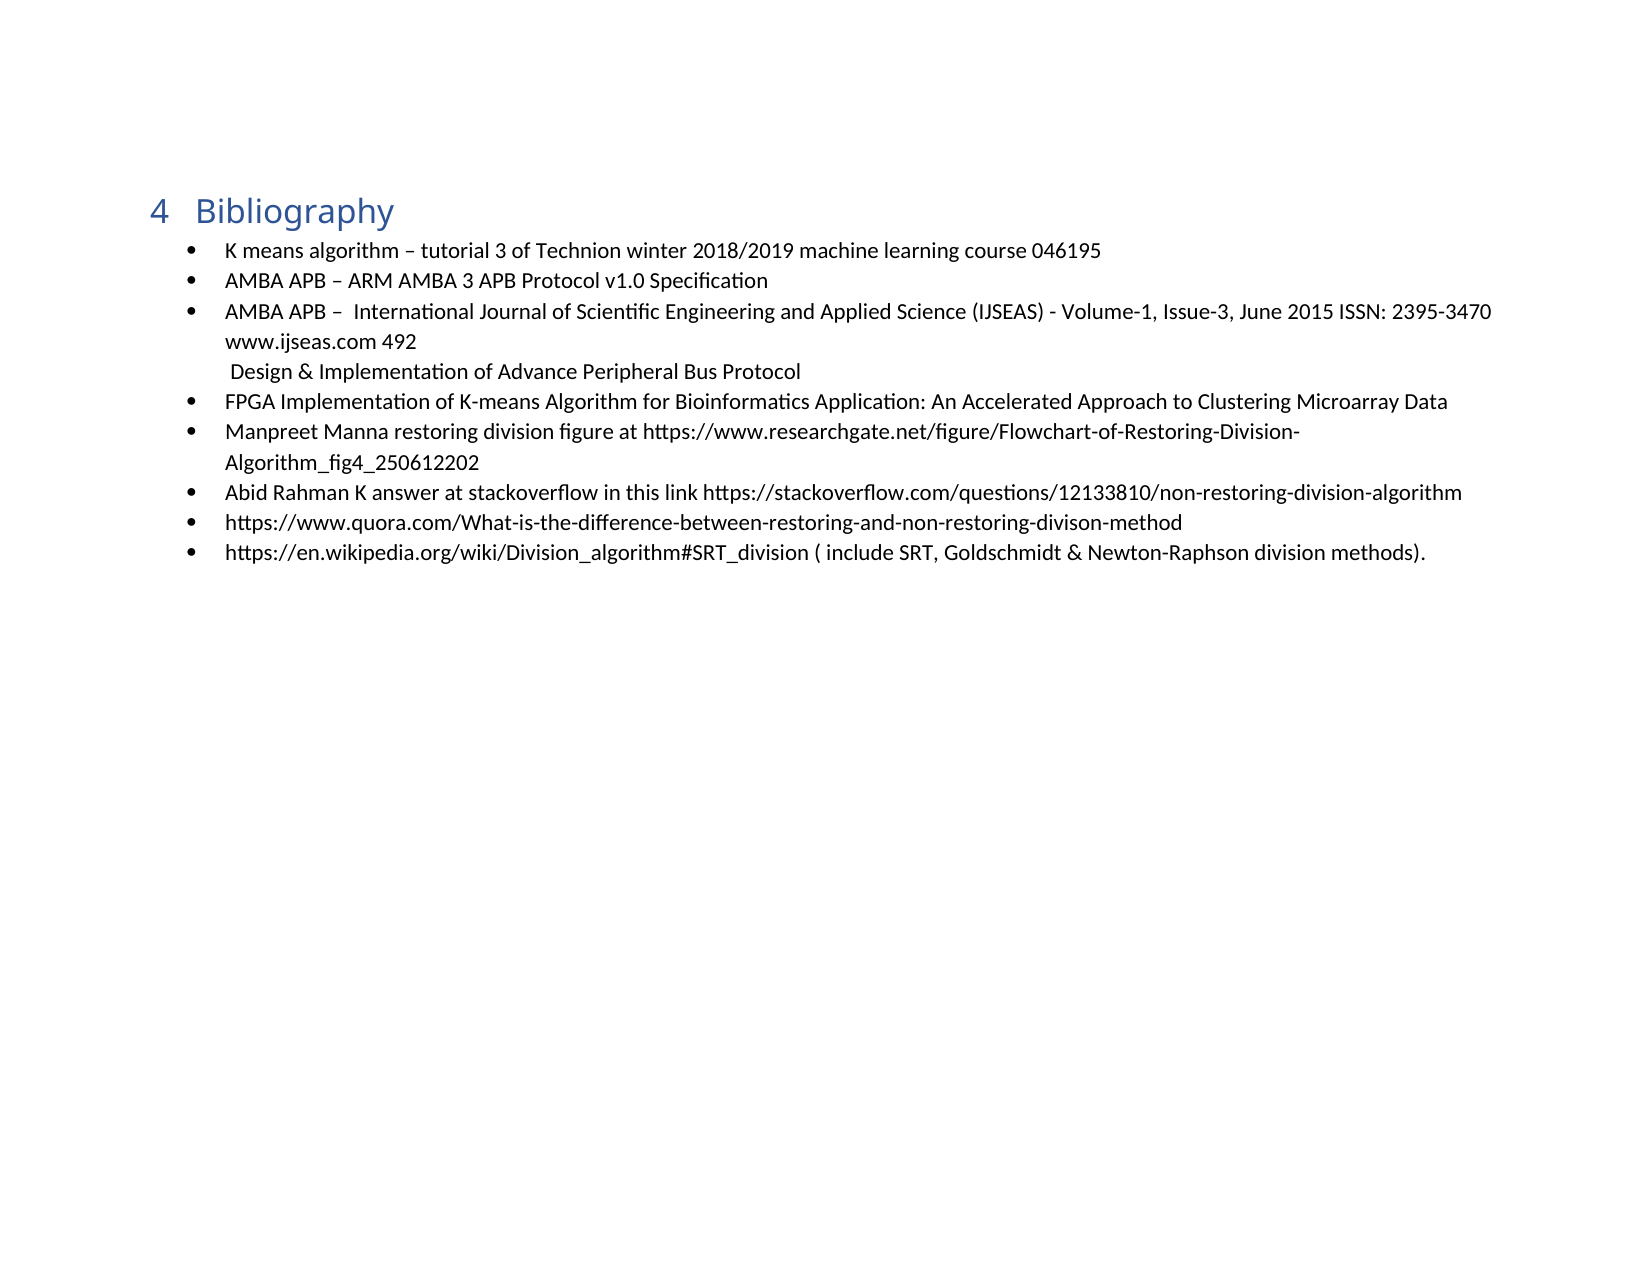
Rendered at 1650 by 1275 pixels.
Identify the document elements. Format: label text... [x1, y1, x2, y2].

list https://www.quora.com/What-is-the-difference-between-restoring-and-non-restoring-divison-method [187, 508, 1500, 536]
list K means algorithm – tutorial 3 of Technion winter 2018/2019 machine learning course 046195 [187, 236, 1500, 264]
list https://en.wikipedia.org/wiki/Division_algorithm#SRT_division ( include SRT, Goldschmidt & Newton-Raphson division methods). [187, 538, 1500, 567]
list AMBA APB – International Journal of Scientific Engineering and Applied Science (IJSEAS) - Volume-1, Issue-3, June 2015 ISSN: 2395-3470 www.ijseas.com 492 [187, 297, 1500, 355]
subtitle Bibliography [150, 187, 1500, 233]
list Design & Implementation of Advance Peripheral Bus Protocol [225, 357, 1500, 385]
list Manpreet Manna restoring division figure at https://www.researchgate.net/figure/Flowchart-of-Restoring-Division-Algorithm_fig4_250612202 [187, 418, 1500, 476]
list AMBA APB – ARM AMBA 3 APB Protocol v1.0 Specification [187, 267, 1500, 295]
list Abid Rahman K answer at stackoverflow in this link https://stackoverflow.com/questions/12133810/non-restoring-division-algorithm [187, 478, 1500, 506]
list FPGA Implementation of K-means Algorithm for Bioinformatics Application: An Accelerated Approach to Clustering Microarray Data [187, 387, 1500, 416]
